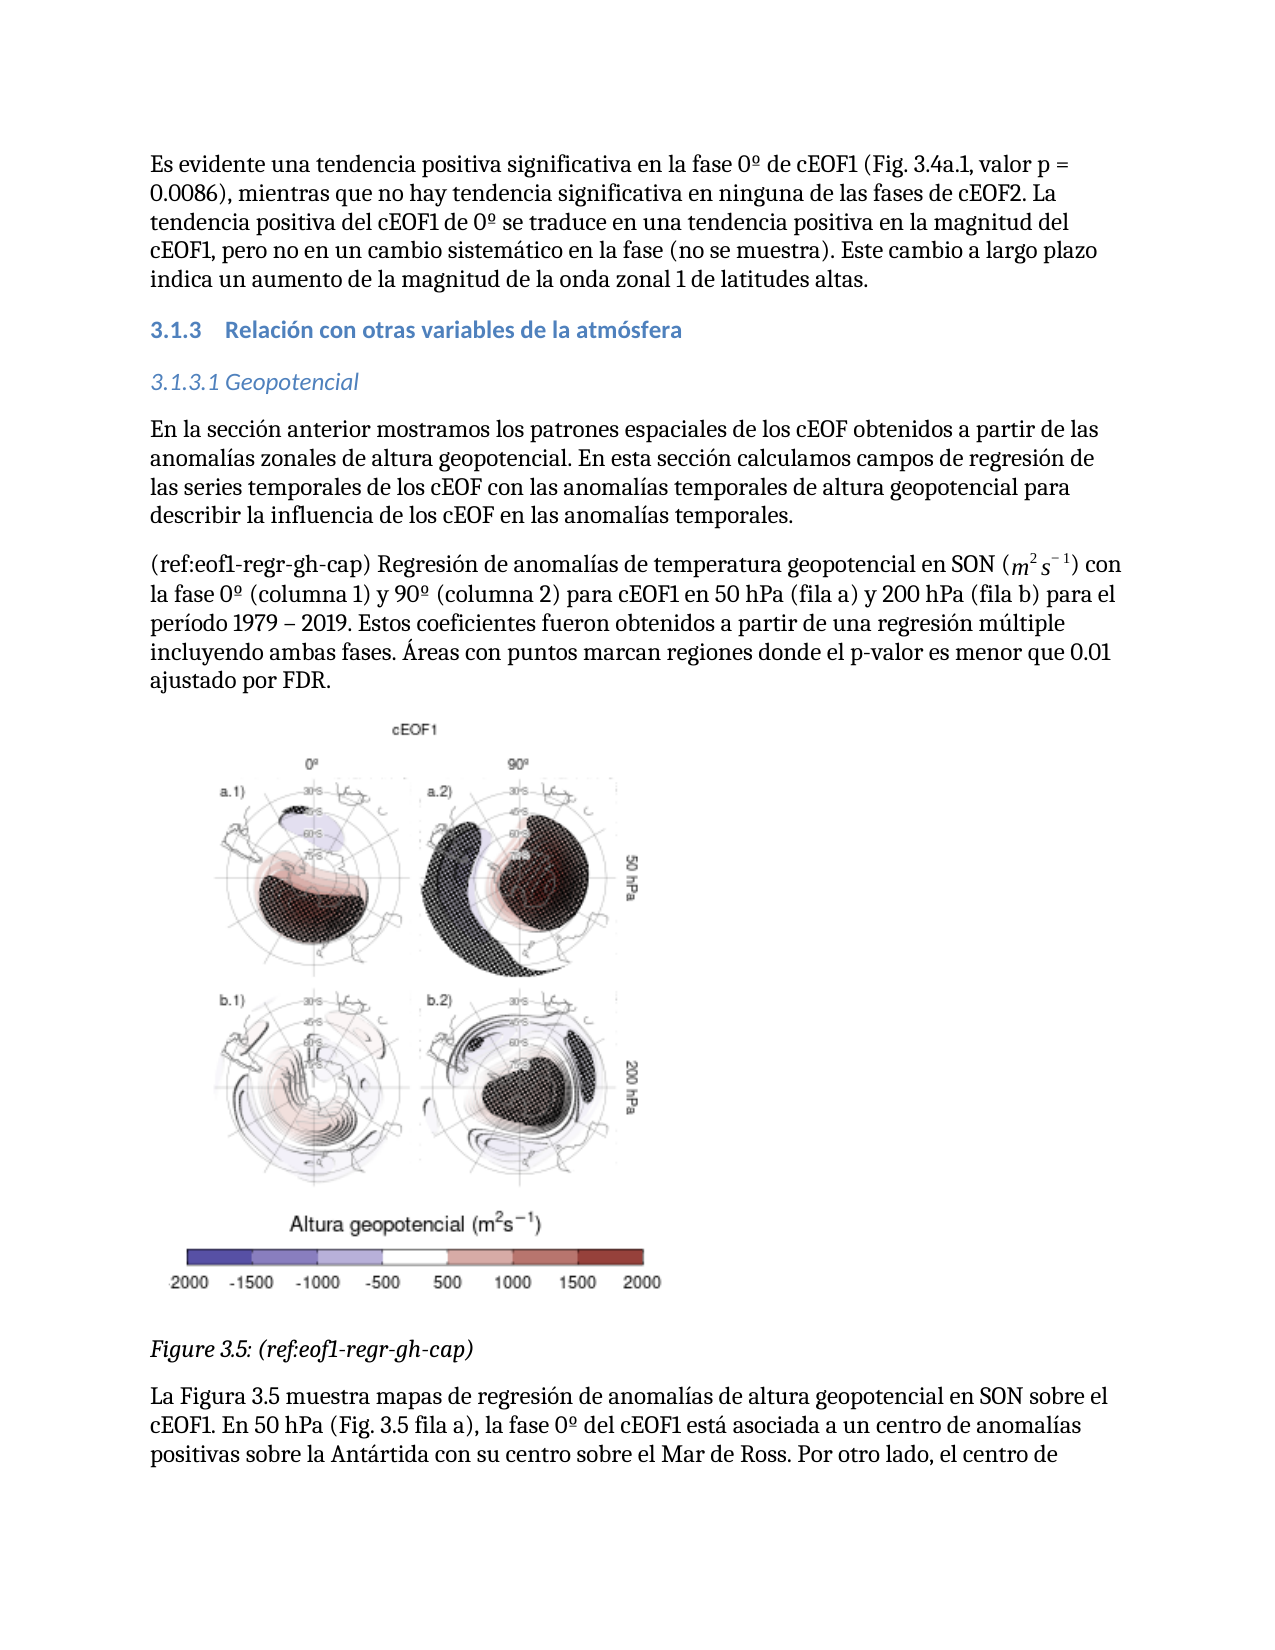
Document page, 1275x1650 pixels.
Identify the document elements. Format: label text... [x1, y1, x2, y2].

text (ref:eof1-regr-gh-cap) Regresión de anomalías de temperatura geopotencial en SON () con la fase 0º (columna 1) y 90º (columna 2) para cEOF1 en 50 hPa (fila a) y 200 hPa (fila b) para el período 1979 – 2019. Estos coeficientes fueron obtenidos a partir de una regresión múltiple incluyendo ambas fases. Áreas con puntos marcan regiones donde el p-valor es menor que 0.01 ajustado por FDR. [150, 549, 1125, 695]
text Figure 3.5: (ref:eof1-regr-gh-cap) [150, 1335, 1125, 1363]
text Es evidente una tendencia positiva significativa en la fase 0º de cEOF1 (Fig. 3.4a.1, valor p = 0.0086), mientras que no hay tendencia significativa en ninguna de las fases de cEOF2. La tendencia positiva del cEOF1 de 0º se traduce en una tendencia positiva en la magnitud del cEOF1, pero no en un cambio sistemático en la fase (no se muestra). Este cambio a largo plazo indica un aumento de la magnitud de la onda zonal 1 de latitudes altas. [150, 150, 1125, 294]
subtitle 3.1.3 Relación con otras variables de la atmósfera [150, 314, 1125, 345]
subtitle 3.1.3.1 Geopotencial [150, 366, 1125, 396]
picture [168, 713, 668, 1314]
text En la sección anterior mostramos los patrones espaciales de los cEOF obtenidos a partir de las anomalías zonales de altura geopotencial. En esta sección calculamos campos de regresión de las series temporales de los cEOF con las anomalías temporales de altura geopotencial para describir la influencia de los cEOF en las anomalías temporales. [150, 415, 1125, 530]
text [150, 1382, 1125, 1468]
